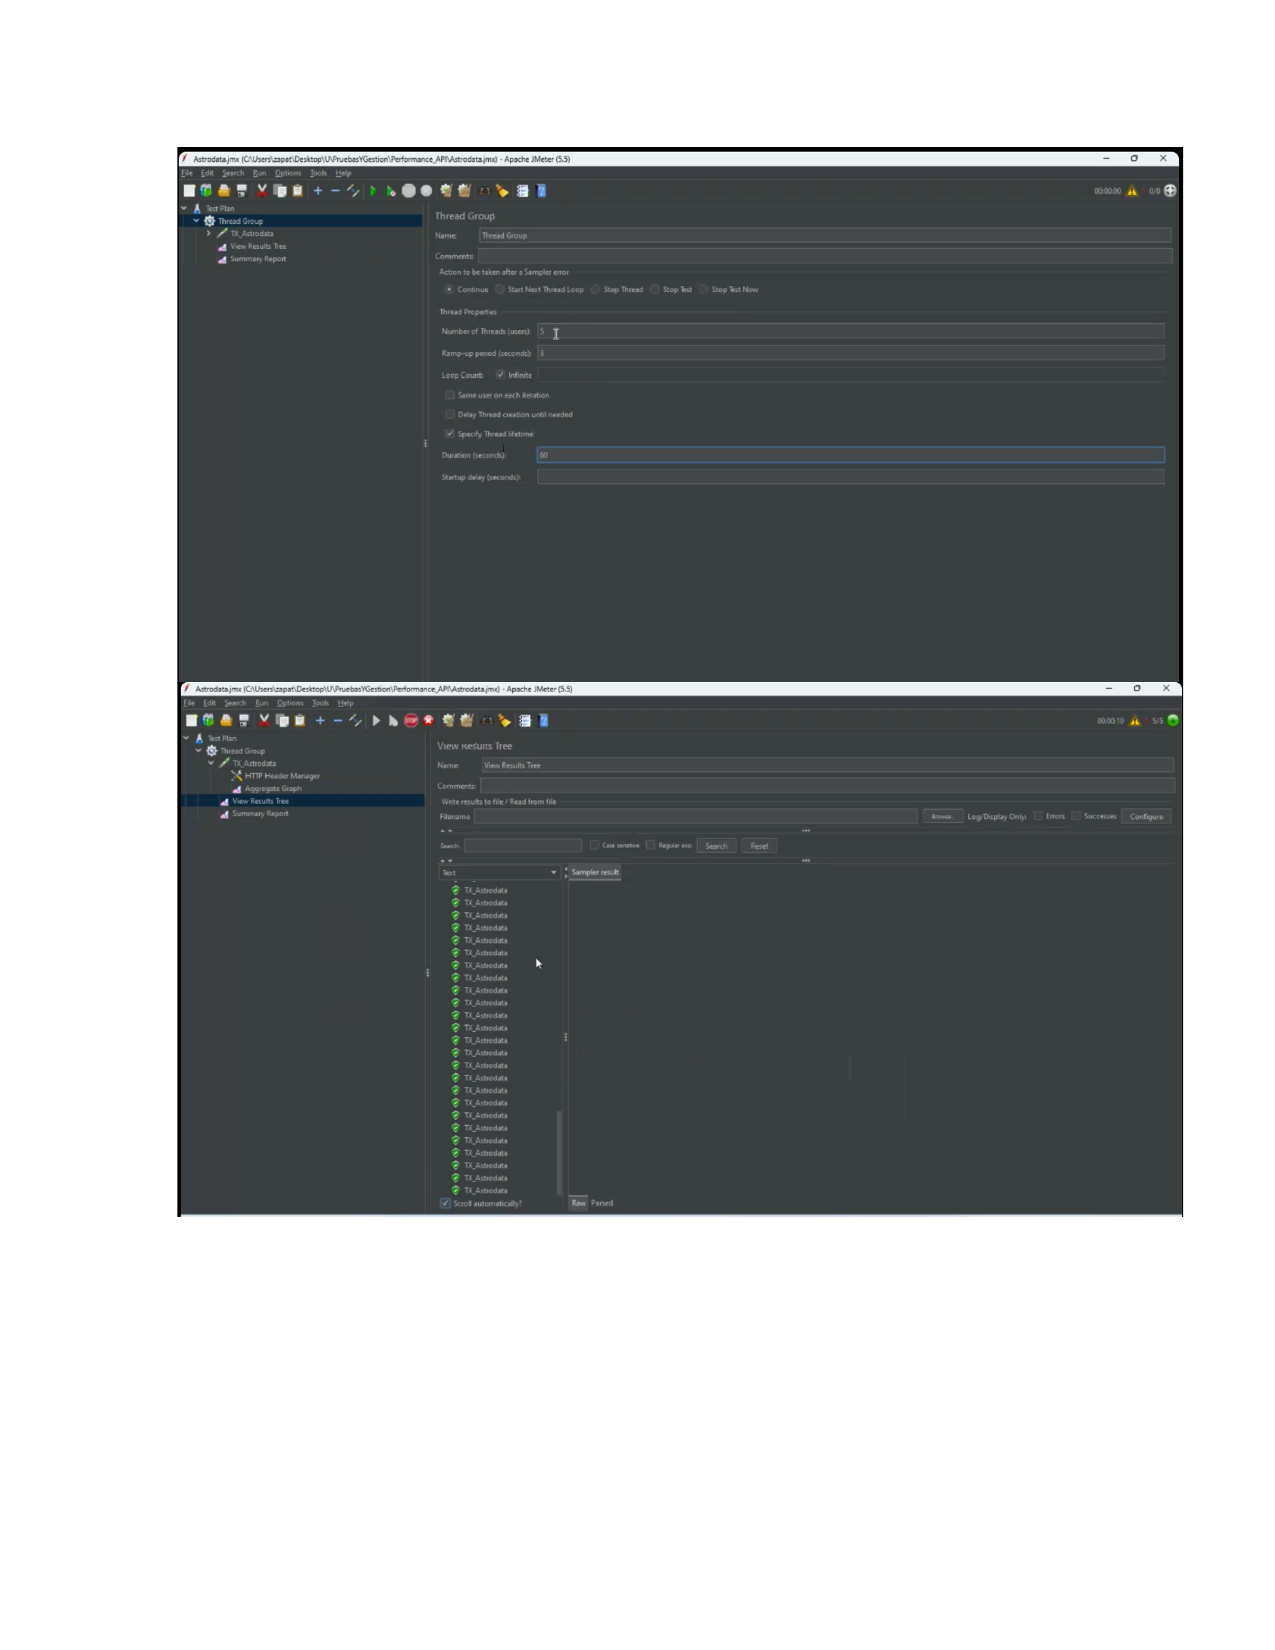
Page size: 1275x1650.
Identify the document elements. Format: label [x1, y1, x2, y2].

picture [177, 147, 1184, 1217]
